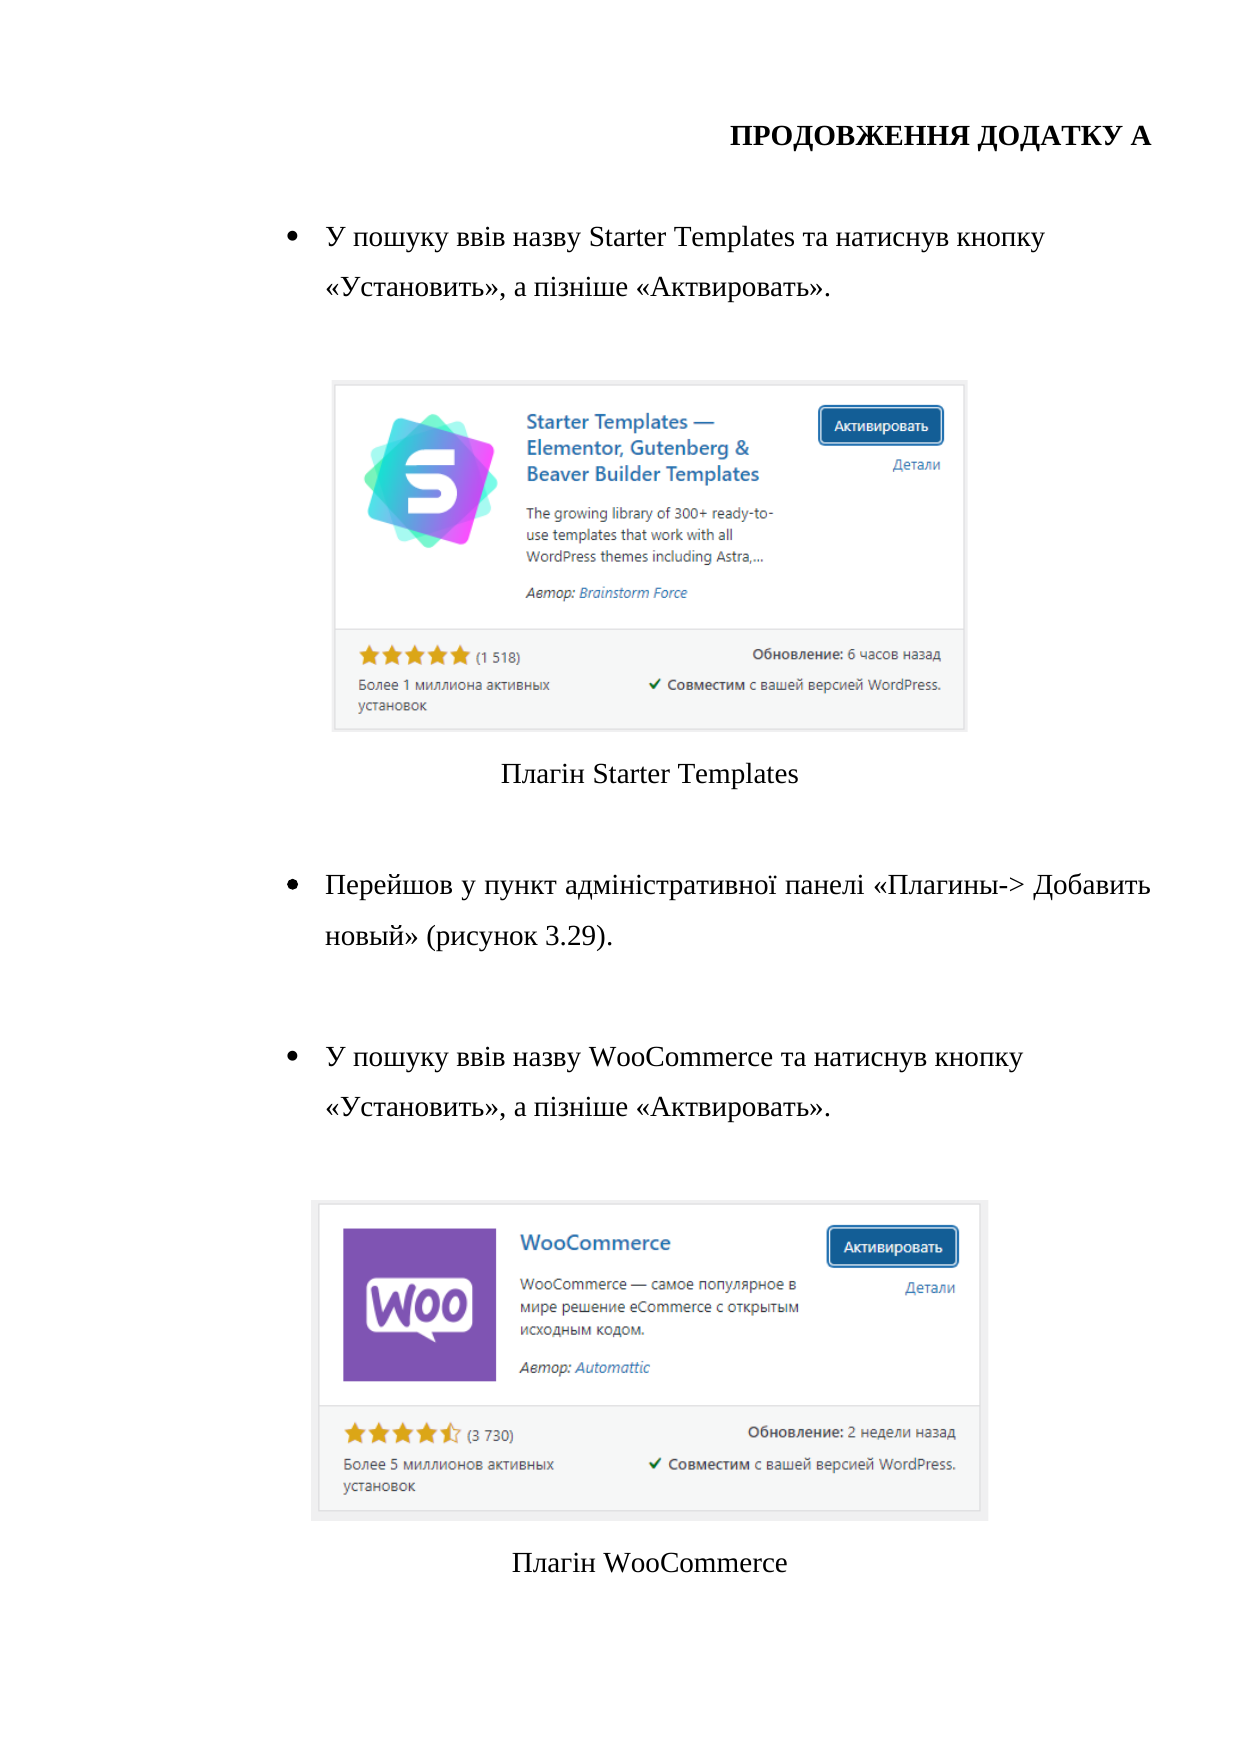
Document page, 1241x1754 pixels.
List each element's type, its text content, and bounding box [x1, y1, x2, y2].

list Перейшов у пункт адміністративної панелі «Плагины-> Добавить новый» (рисунок 3.29). [287, 867, 1152, 951]
picture [311, 1200, 989, 1521]
list ПРОДОВЖЕННЯ ДОДАТКУ А [325, 118, 1152, 152]
picture [331, 380, 968, 732]
list У пошуку ввів назву Starter Templates та натиснув кнопку «Установить», а пізніше «Актвировать». [287, 219, 1152, 303]
text Плагін Starter Templates [148, 756, 1152, 790]
list У пошуку ввів назву WooCommerce та натиснув кнопку «Установить», а пізніше «Актвировать». [287, 1039, 1152, 1123]
text Плагін WooCommerce [148, 1545, 1152, 1579]
